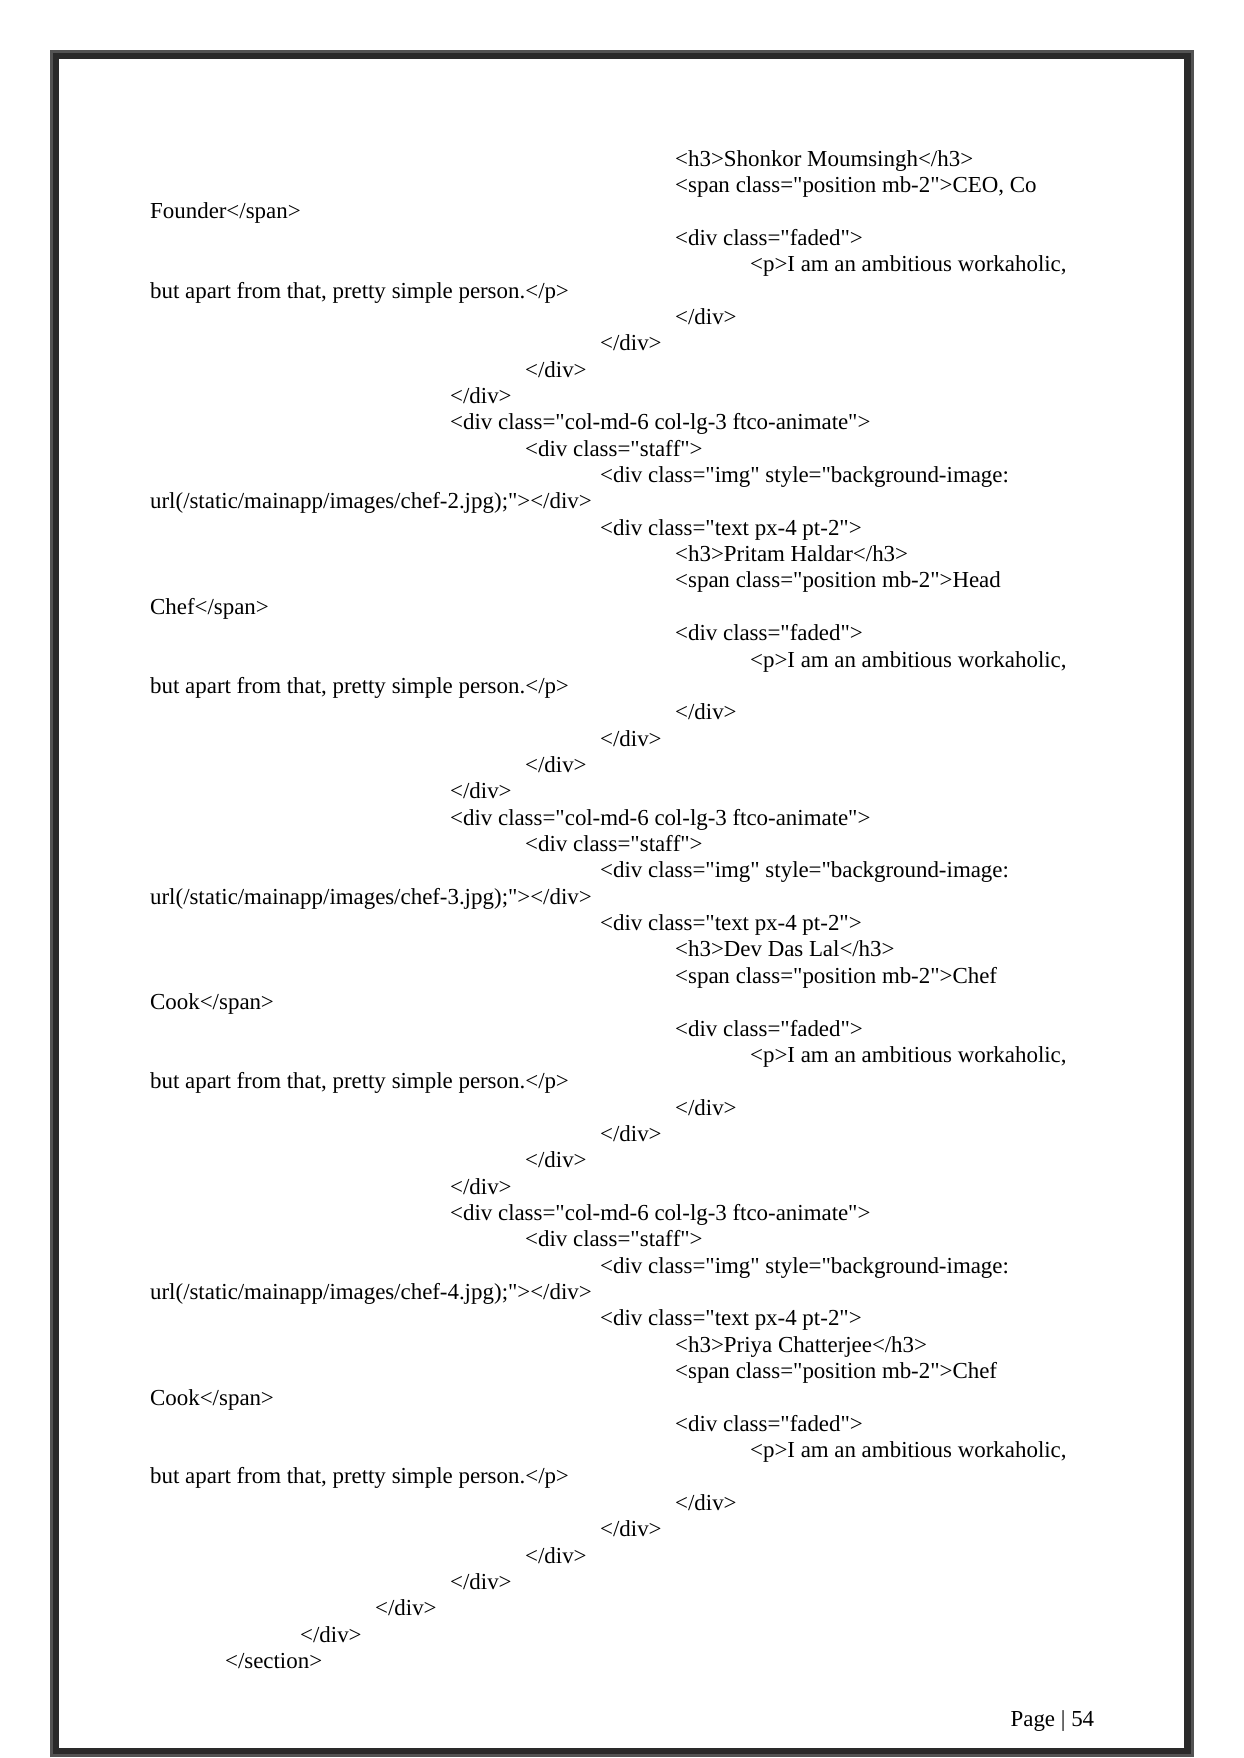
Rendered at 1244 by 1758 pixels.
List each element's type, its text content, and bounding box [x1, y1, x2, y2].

text <p>I am an ambitious workaholic, but apart from that, pretty simple person.</p> [150, 646, 1094, 698]
text <div class="text px-4 pt-2"> [150, 1304, 1094, 1331]
text <div class="img" style="background-image: url(/static/mainapp/images/chef-4.jpg);"></div> [150, 1252, 1094, 1304]
text <p>I am an ambitious workaholic, but apart from that, pretty simple person.</p> [150, 1436, 1094, 1489]
text <div class="col-md-6 col-lg-3 ftco-animate"> [150, 804, 1094, 830]
text </div> [150, 1515, 1094, 1542]
text </div> [150, 1594, 1094, 1621]
text </div> [150, 1489, 1094, 1515]
text </div> [150, 1568, 1094, 1594]
text <div class="faded"> [150, 619, 1094, 646]
text <h3>Pritam Haldar</h3> [150, 540, 1094, 567]
text <span class="position mb-2">Head Chef</span> [150, 567, 1094, 619]
text </div> [150, 303, 1094, 329]
text <p>I am an ambitious workaholic, but apart from that, pretty simple person.</p> [150, 1041, 1094, 1094]
text </div> [150, 1173, 1094, 1199]
text <div class="faded"> [150, 1410, 1094, 1436]
text </div> [150, 329, 1094, 356]
text <div class="staff"> [150, 1225, 1094, 1252]
text </div> [150, 356, 1094, 382]
text <div class="faded"> [150, 1014, 1094, 1041]
text </div> [150, 751, 1094, 777]
text </div> [150, 1146, 1094, 1173]
text <span class="position mb-2">CEO, Co Founder</span> [150, 171, 1094, 224]
text <div class="text px-4 pt-2"> [150, 514, 1094, 540]
text <p>I am an ambitious workaholic, but apart from that, pretty simple person.</p> [150, 250, 1094, 303]
text </section> [150, 1647, 1094, 1673]
text </div> [150, 1542, 1094, 1568]
text <div class="col-md-6 col-lg-3 ftco-animate"> [150, 408, 1094, 435]
text </div> [150, 725, 1094, 751]
text </div> [150, 777, 1094, 804]
text </div> [150, 382, 1094, 408]
text <h3>Dev Das Lal</h3> [150, 936, 1094, 962]
text <div class="img" style="background-image: url(/static/mainapp/images/chef-2.jpg);"></div> [150, 461, 1094, 514]
text <div class="img" style="background-image: url(/static/mainapp/images/chef-3.jpg);"></div> [150, 856, 1094, 909]
text <span class="position mb-2">Chef Cook</span> [150, 1357, 1094, 1410]
text <span class="position mb-2">Chef Cook</span> [150, 962, 1094, 1014]
text </div> [150, 1120, 1094, 1146]
text <div class="faded"> [150, 224, 1094, 250]
text </div> [150, 698, 1094, 725]
text <div class="staff"> [150, 830, 1094, 856]
text </div> [150, 1621, 1094, 1647]
text </div> [150, 1094, 1094, 1120]
text <h3>Priya Chatterjee</h3> [150, 1331, 1094, 1357]
text <div class="text px-4 pt-2"> [150, 909, 1094, 936]
text <div class="col-md-6 col-lg-3 ftco-animate"> [150, 1199, 1094, 1225]
text <h3>Shonkor Moumsingh</h3> [150, 145, 1094, 171]
text <div class="staff"> [150, 435, 1094, 461]
